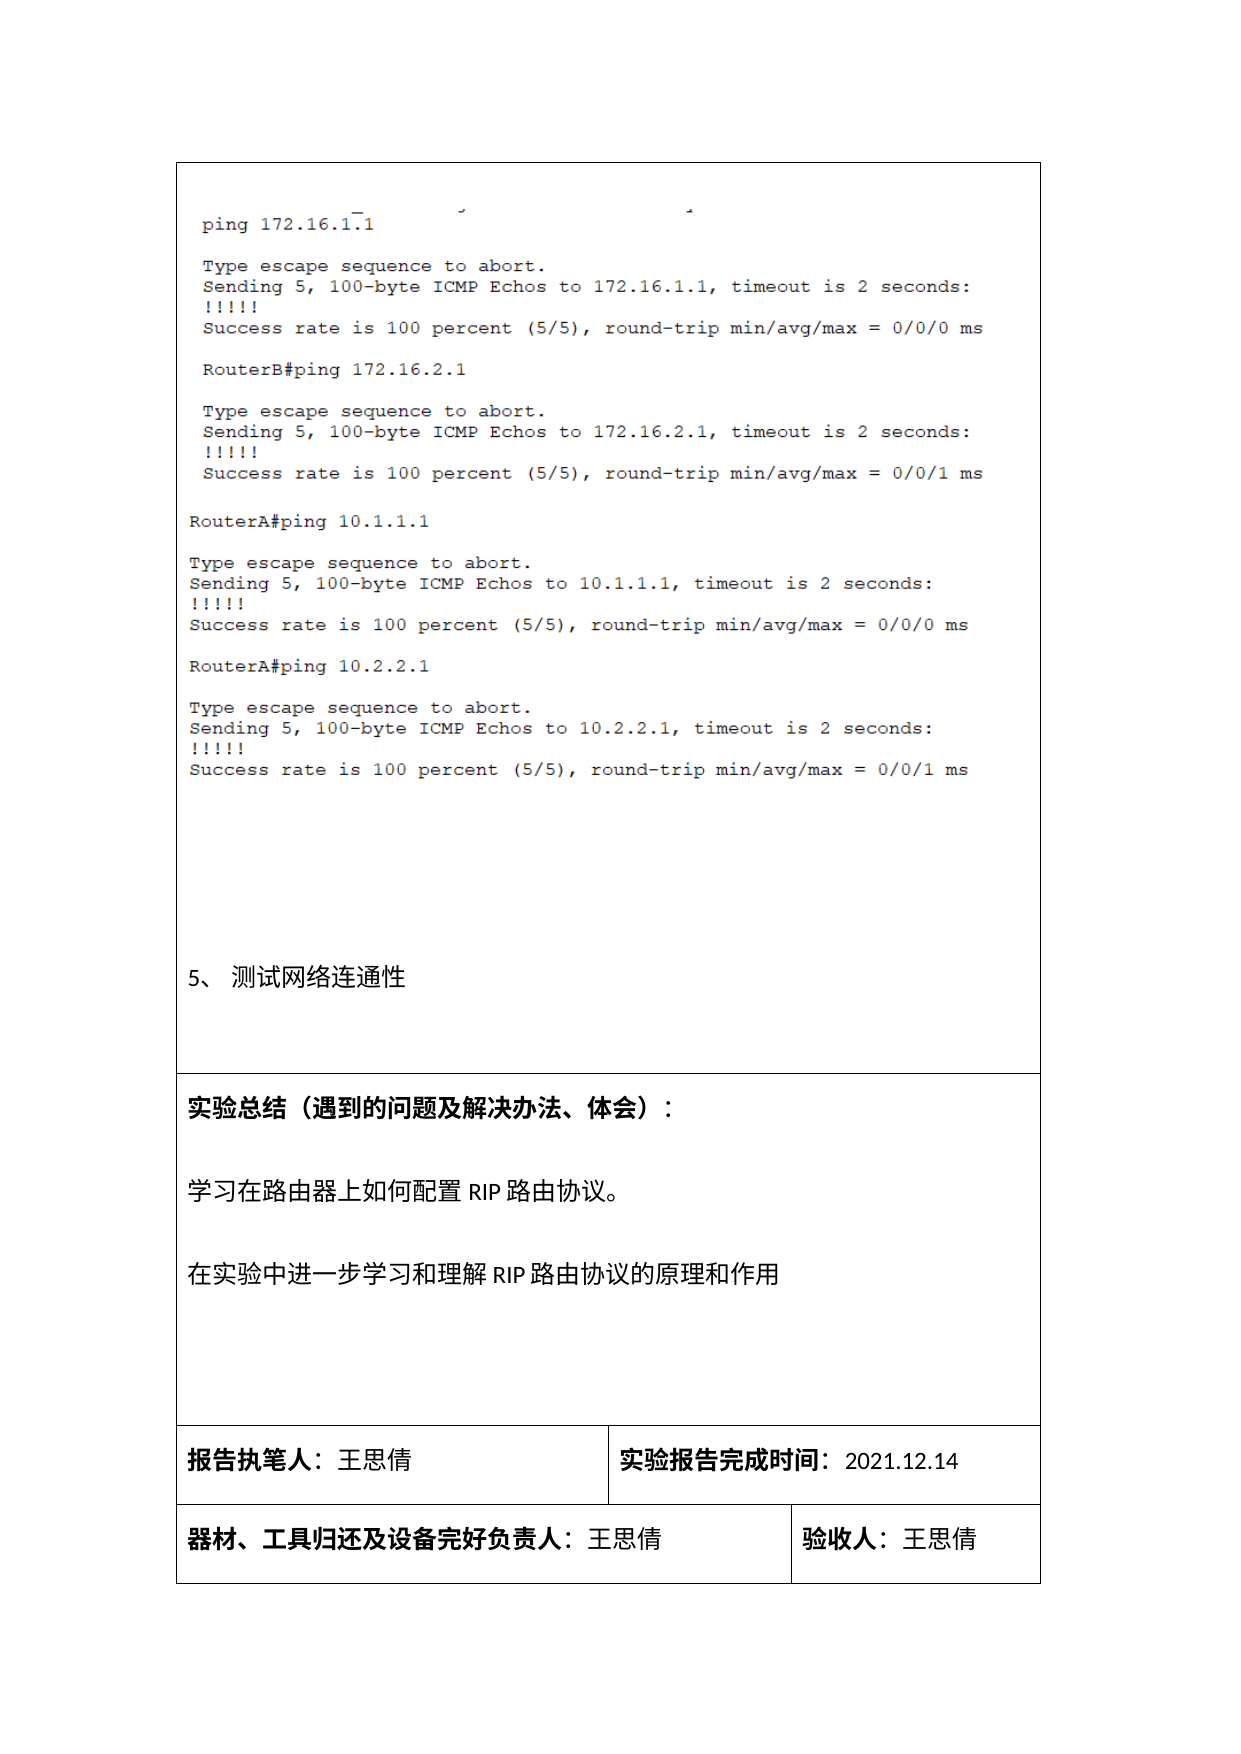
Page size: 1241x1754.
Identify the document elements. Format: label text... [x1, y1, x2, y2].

table_cell 实验过程及步骤（可另附页，使用网络拓扑图等辅助说明）： 配置实验拓扑图 配置两台路由器的主机名、接口 IP 地址 在两台路由器上配置 RIP 路由协议 查看 RIP 配置信息，路由表 测试网络连通性 [177, 163, 1040, 1073]
picture [198, 209, 1040, 504]
table_cell 实验报告完成时间：2021.12.14 [609, 1426, 1040, 1504]
table_cell 器材、工具归还及设备完好负责人：王思倩 [177, 1505, 791, 1582]
table_cell 验收人：王思倩 [792, 1505, 1040, 1582]
picture [188, 514, 1030, 798]
table_cell 实验总结（遇到的问题及解决办法、体会）： 学习在路由器上如何配置 RIP 路由协议。 在实验中进一步学习和理解RIP路由协议的原理和作用 [177, 1074, 1040, 1425]
table_cell 报告执笔人：王思倩 [177, 1426, 608, 1504]
